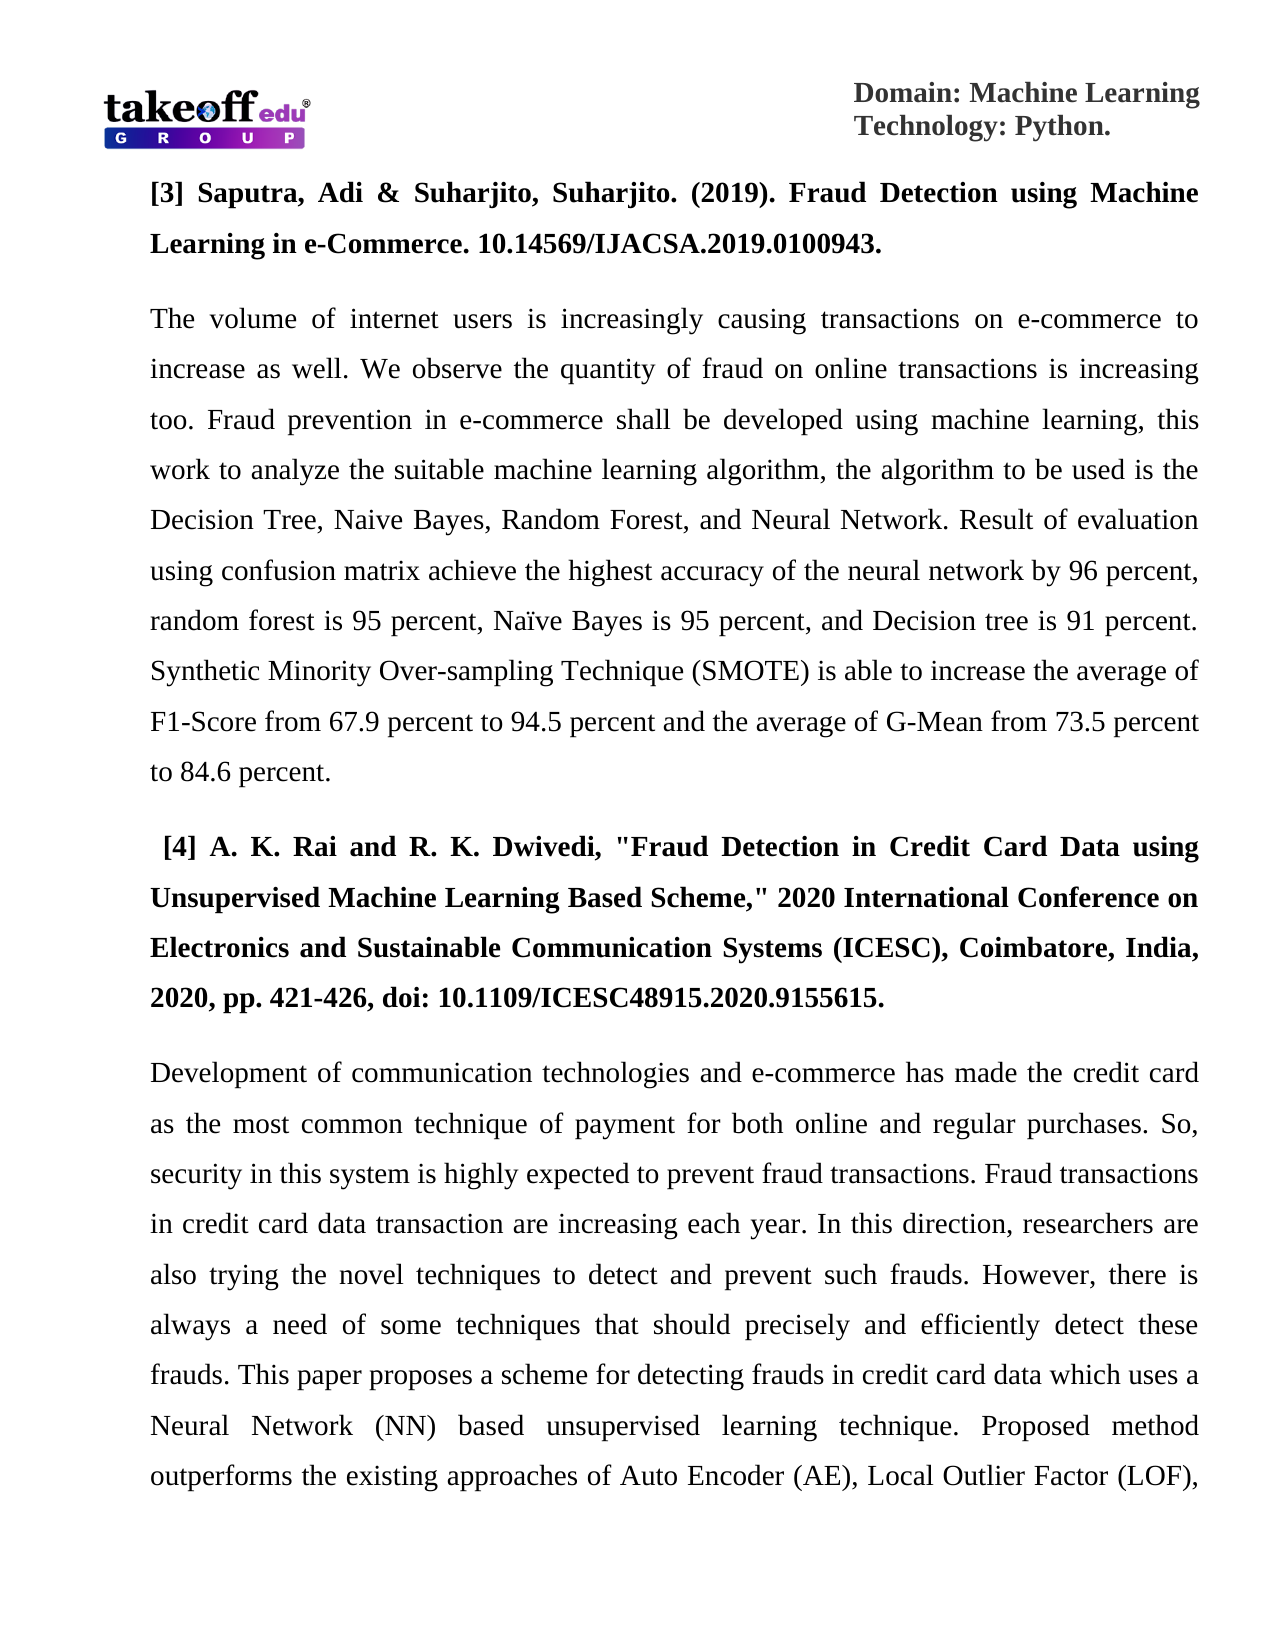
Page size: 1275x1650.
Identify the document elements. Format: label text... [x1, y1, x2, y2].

text [4] A. K. Rai and R. K. Dwivedi, "Fraud Detection in Credit Card Data using Unsupervised Machine Learning Based Scheme," 2020 International Conference on Electronics and Sustainable Communication Systems (ICESC), Coimbatore, India, 2020, pp. 421-426, doi: 10.1109/ICESC48915.2020.9155615. [150, 829, 1200, 1014]
picture [101, 86, 313, 157]
text [3] Saputra, Adi & Suharjito, Suharjito. (2019). Fraud Detection using Machine Learning in e-Commerce. 10.14569/IJACSA.2019.0100943. [150, 176, 1200, 259]
text The volume of internet users is increasingly causing transactions on e-commerce to increase as well. We observe the quantity of fraud on online transactions is increasing too. Fraud prevention in e-commerce shall be developed using machine learning, this work to analyze the suitable machine learning algorithm, the algorithm to be used is the Decision Tree, Naive Bayes, Random Forest, and Neural Network. Result of evaluation using confusion matrix achieve the highest accuracy of the neural network by 96 percent, random forest is 95 percent, Naïve Bayes is 95 percent, and Decision tree is 91 percent. Synthetic Minority Over-sampling Technique (SMOTE) is able to increase the average of F1-Score from 67.9 percent to 94.5 percent and the average of G-Mean from 73.5 percent to 84.6 percent. [150, 301, 1200, 788]
